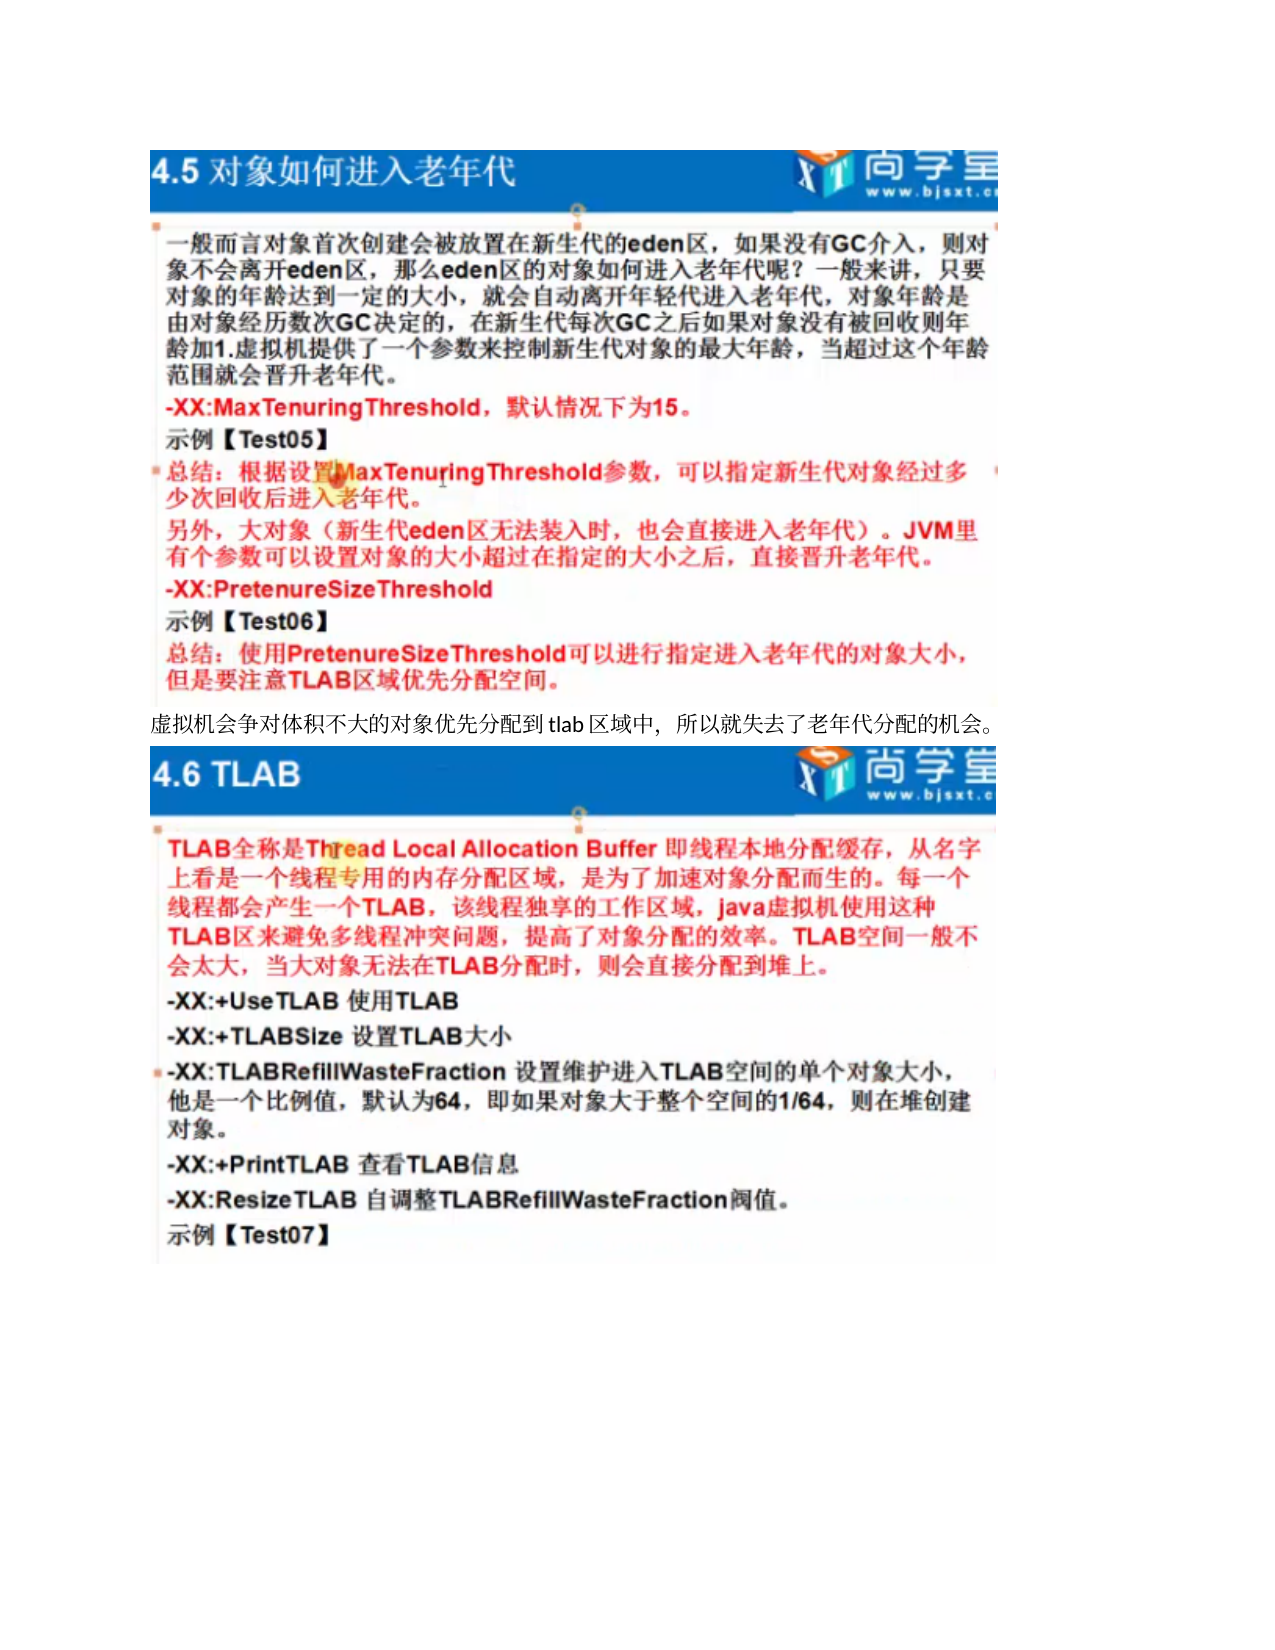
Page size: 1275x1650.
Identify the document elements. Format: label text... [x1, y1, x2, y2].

picture [150, 746, 996, 1264]
text 虚拟机会争对体积不大的对象优先分配到tlab区域中，所以就失去了老年代分配的机会。 [150, 707, 1125, 738]
picture [150, 150, 998, 707]
